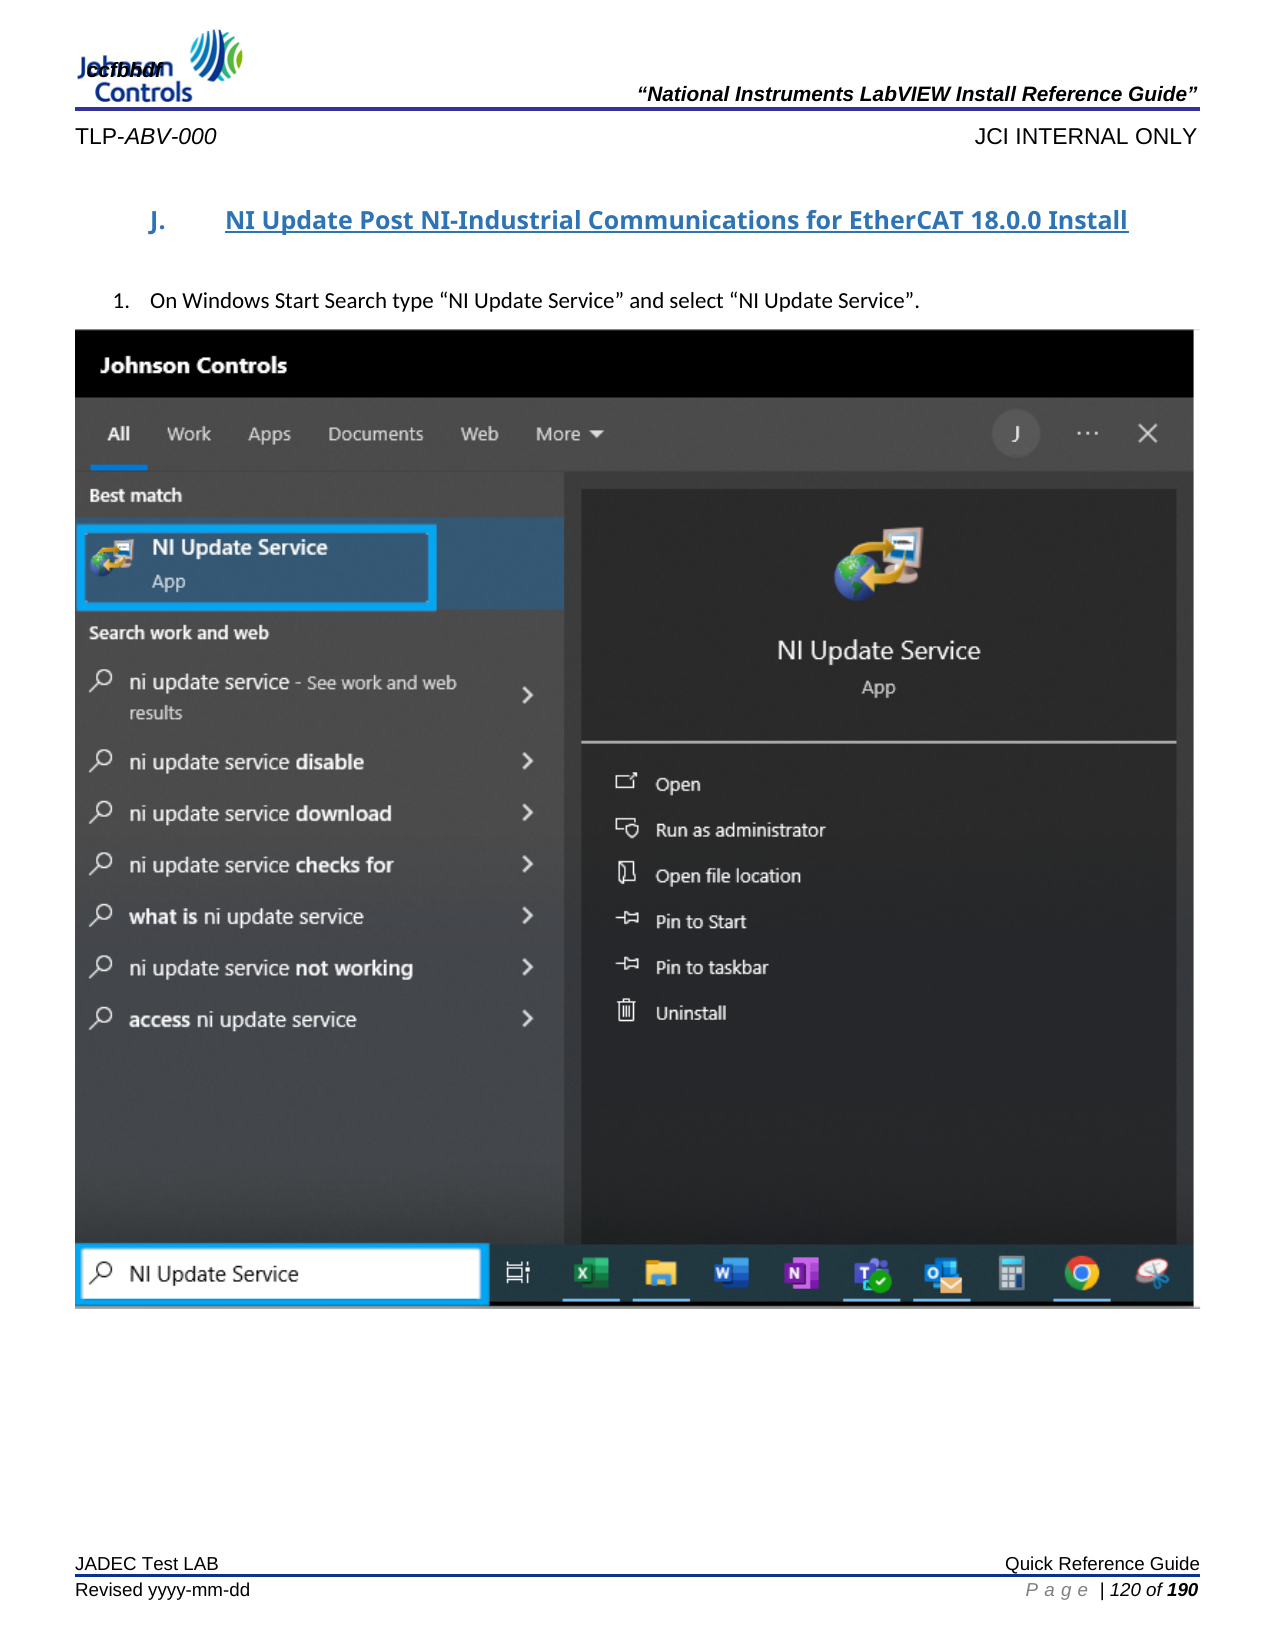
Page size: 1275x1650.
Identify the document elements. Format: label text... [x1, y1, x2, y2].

list On Windows Start Search type “NI Update Service” and select “NI Update Service”. [112, 286, 1200, 314]
picture [81, 1248, 481, 1299]
picture [76, 26, 246, 105]
subtitle NI Update Post NI-Industrial Communications for EtherCAT 18.0.0 Install [150, 203, 1200, 237]
picture [75, 329, 1200, 1309]
